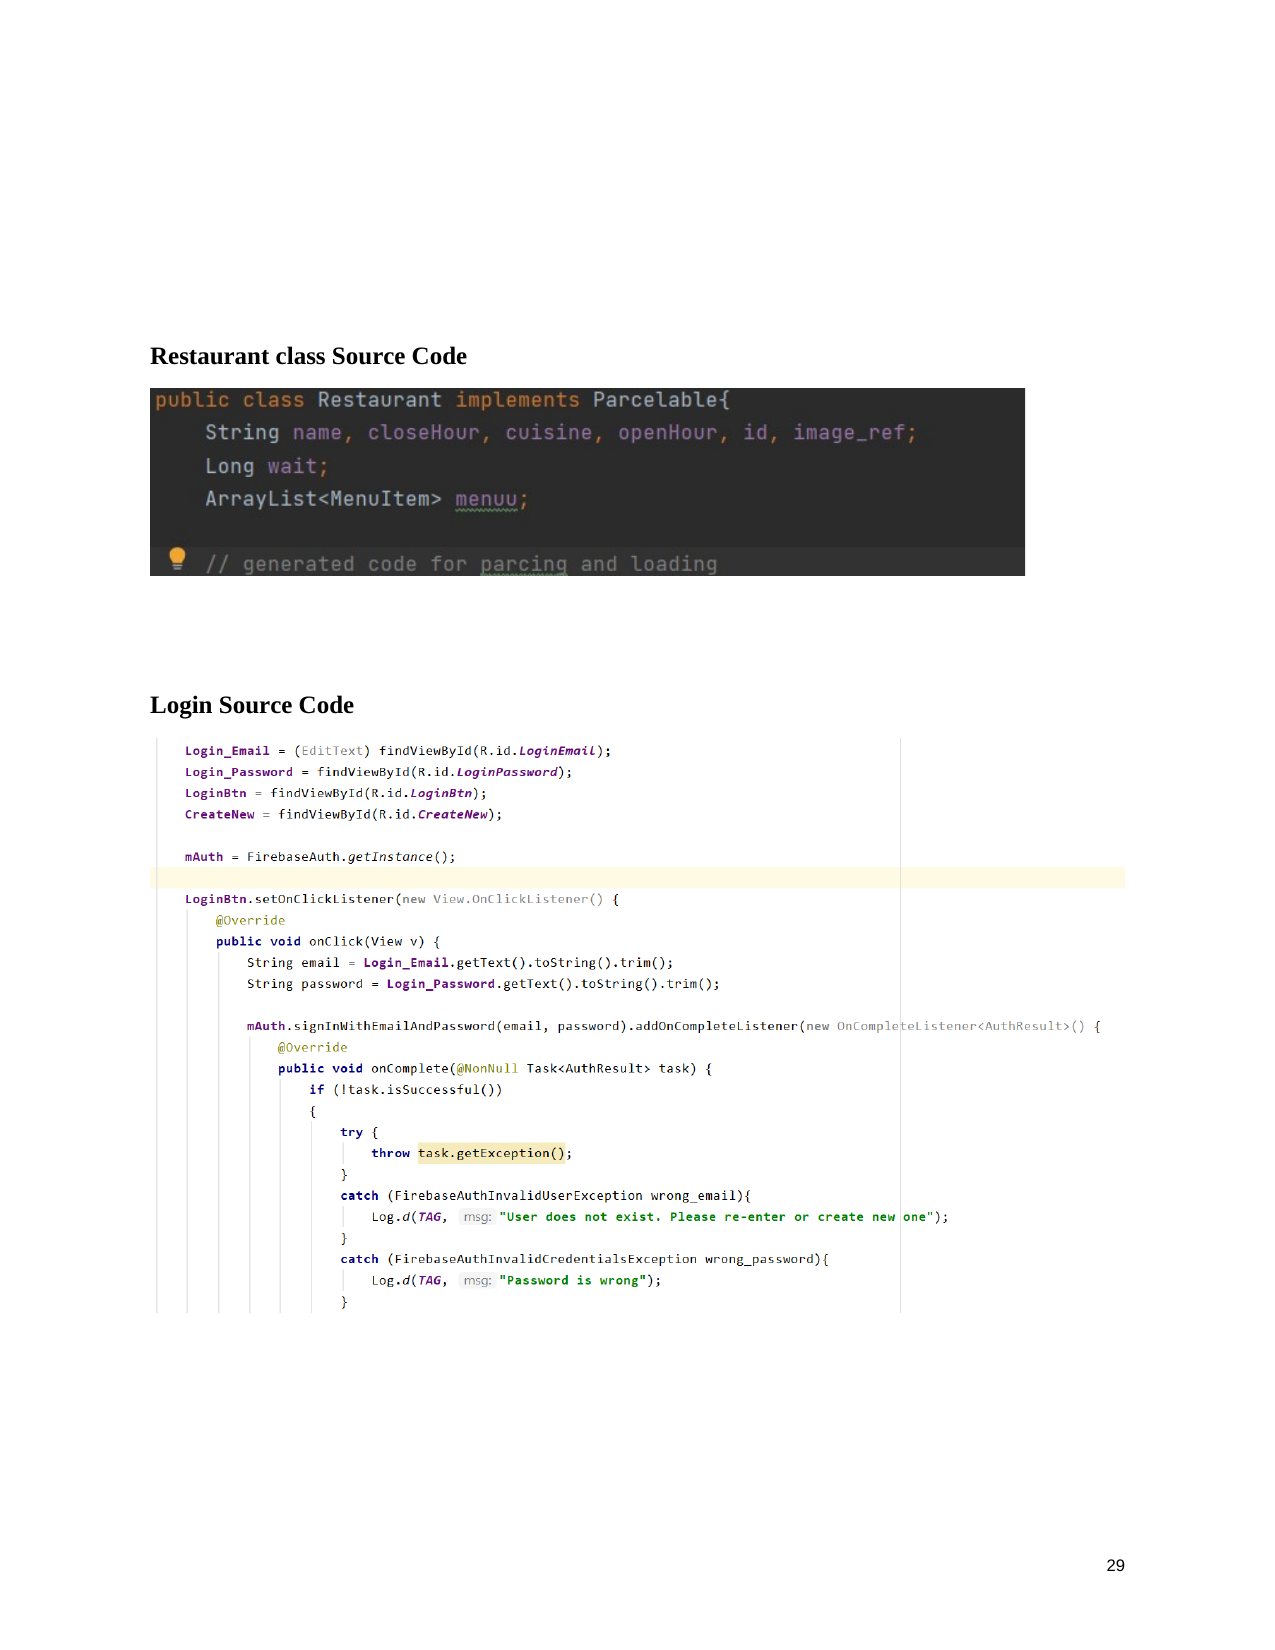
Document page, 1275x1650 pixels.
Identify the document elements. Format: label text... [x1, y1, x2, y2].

text Restaurant class Source Code [150, 341, 1125, 369]
picture [150, 738, 1125, 1313]
text Login Source Code [150, 690, 1125, 719]
picture [150, 388, 1025, 576]
